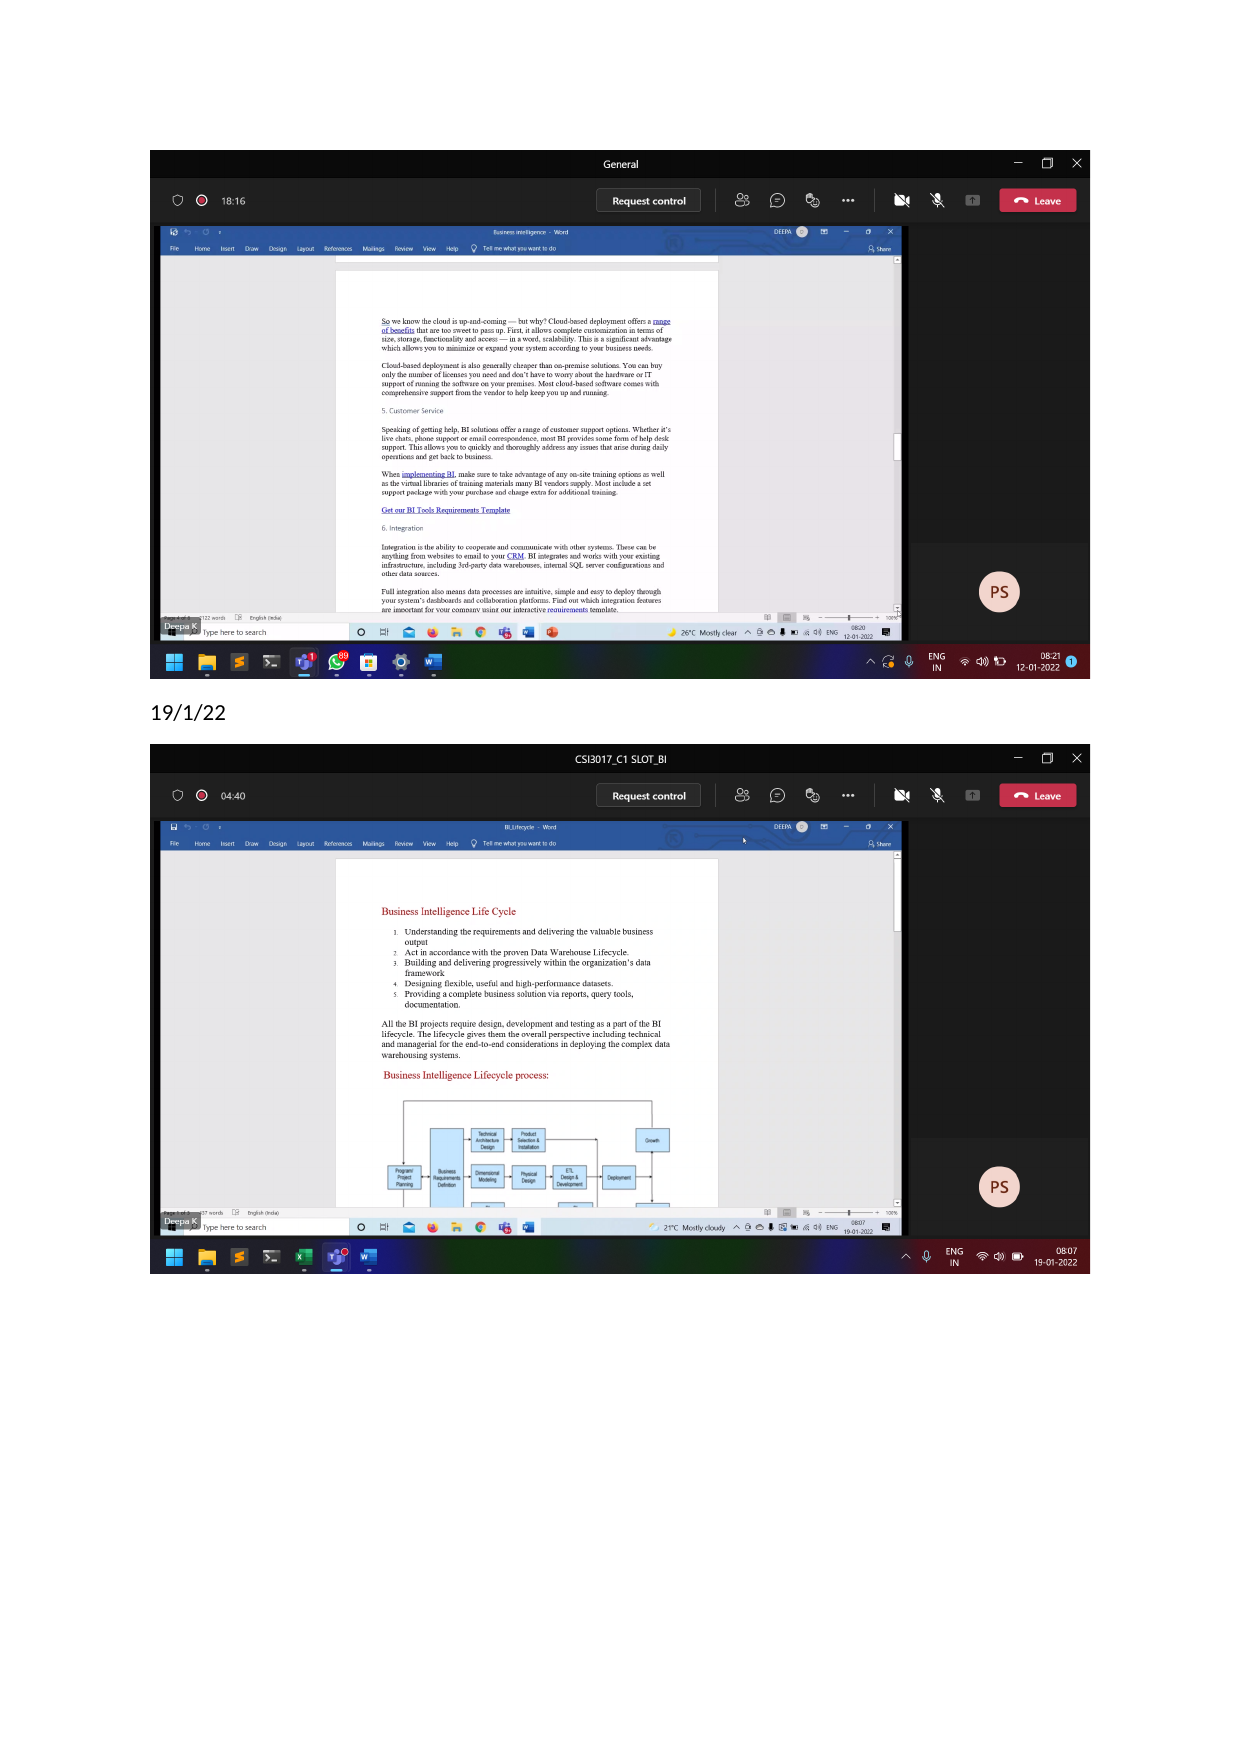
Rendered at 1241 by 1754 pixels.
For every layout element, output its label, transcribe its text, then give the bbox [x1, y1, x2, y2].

picture [150, 150, 1091, 679]
picture [150, 744, 1091, 1274]
text 19/1/22 [150, 698, 1090, 726]
